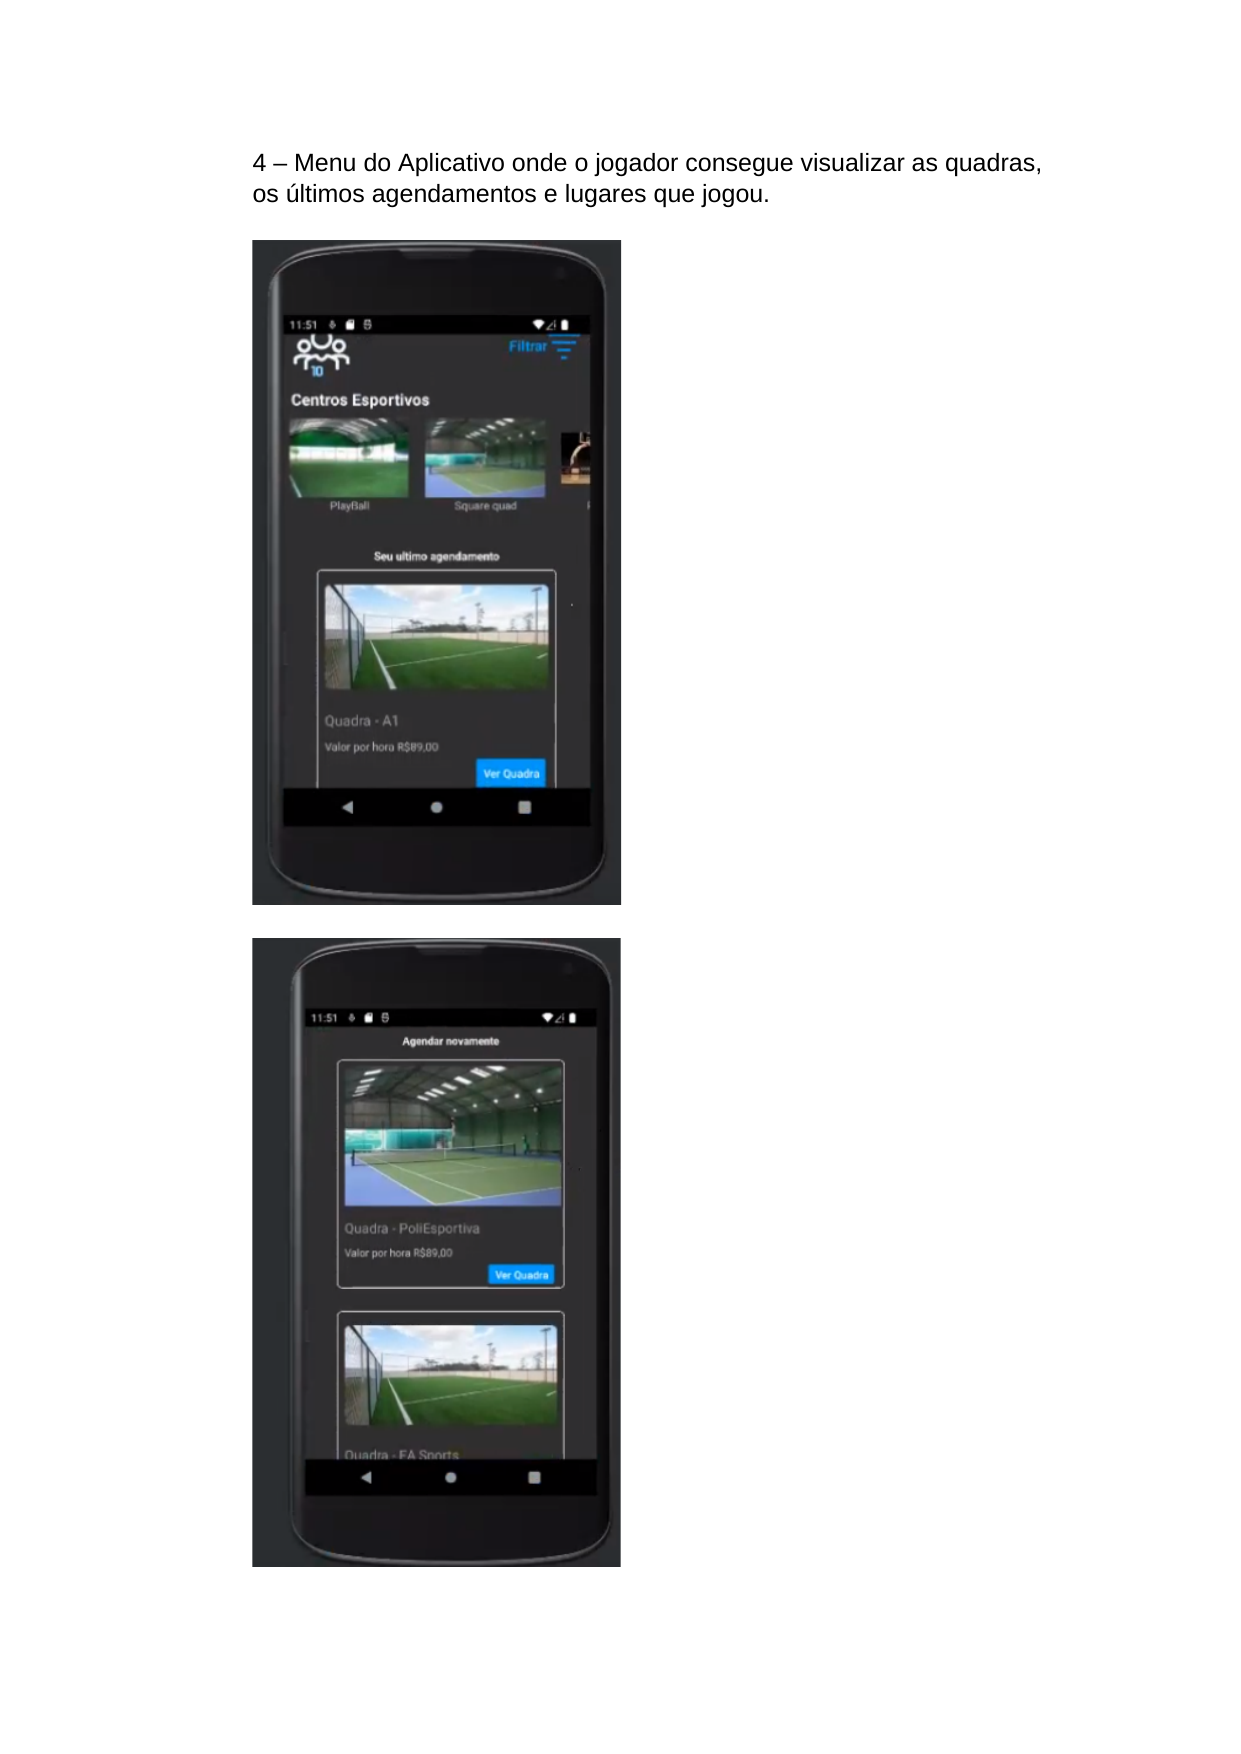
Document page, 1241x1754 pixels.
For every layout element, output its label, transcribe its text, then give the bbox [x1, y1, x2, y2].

list 4 – Menu do Aplicativo onde o jogador consegue visualizar as quadras, os últimos agendamentos e lugares que jogou. [252, 148, 1063, 207]
picture [252, 938, 621, 1567]
picture [252, 240, 622, 905]
